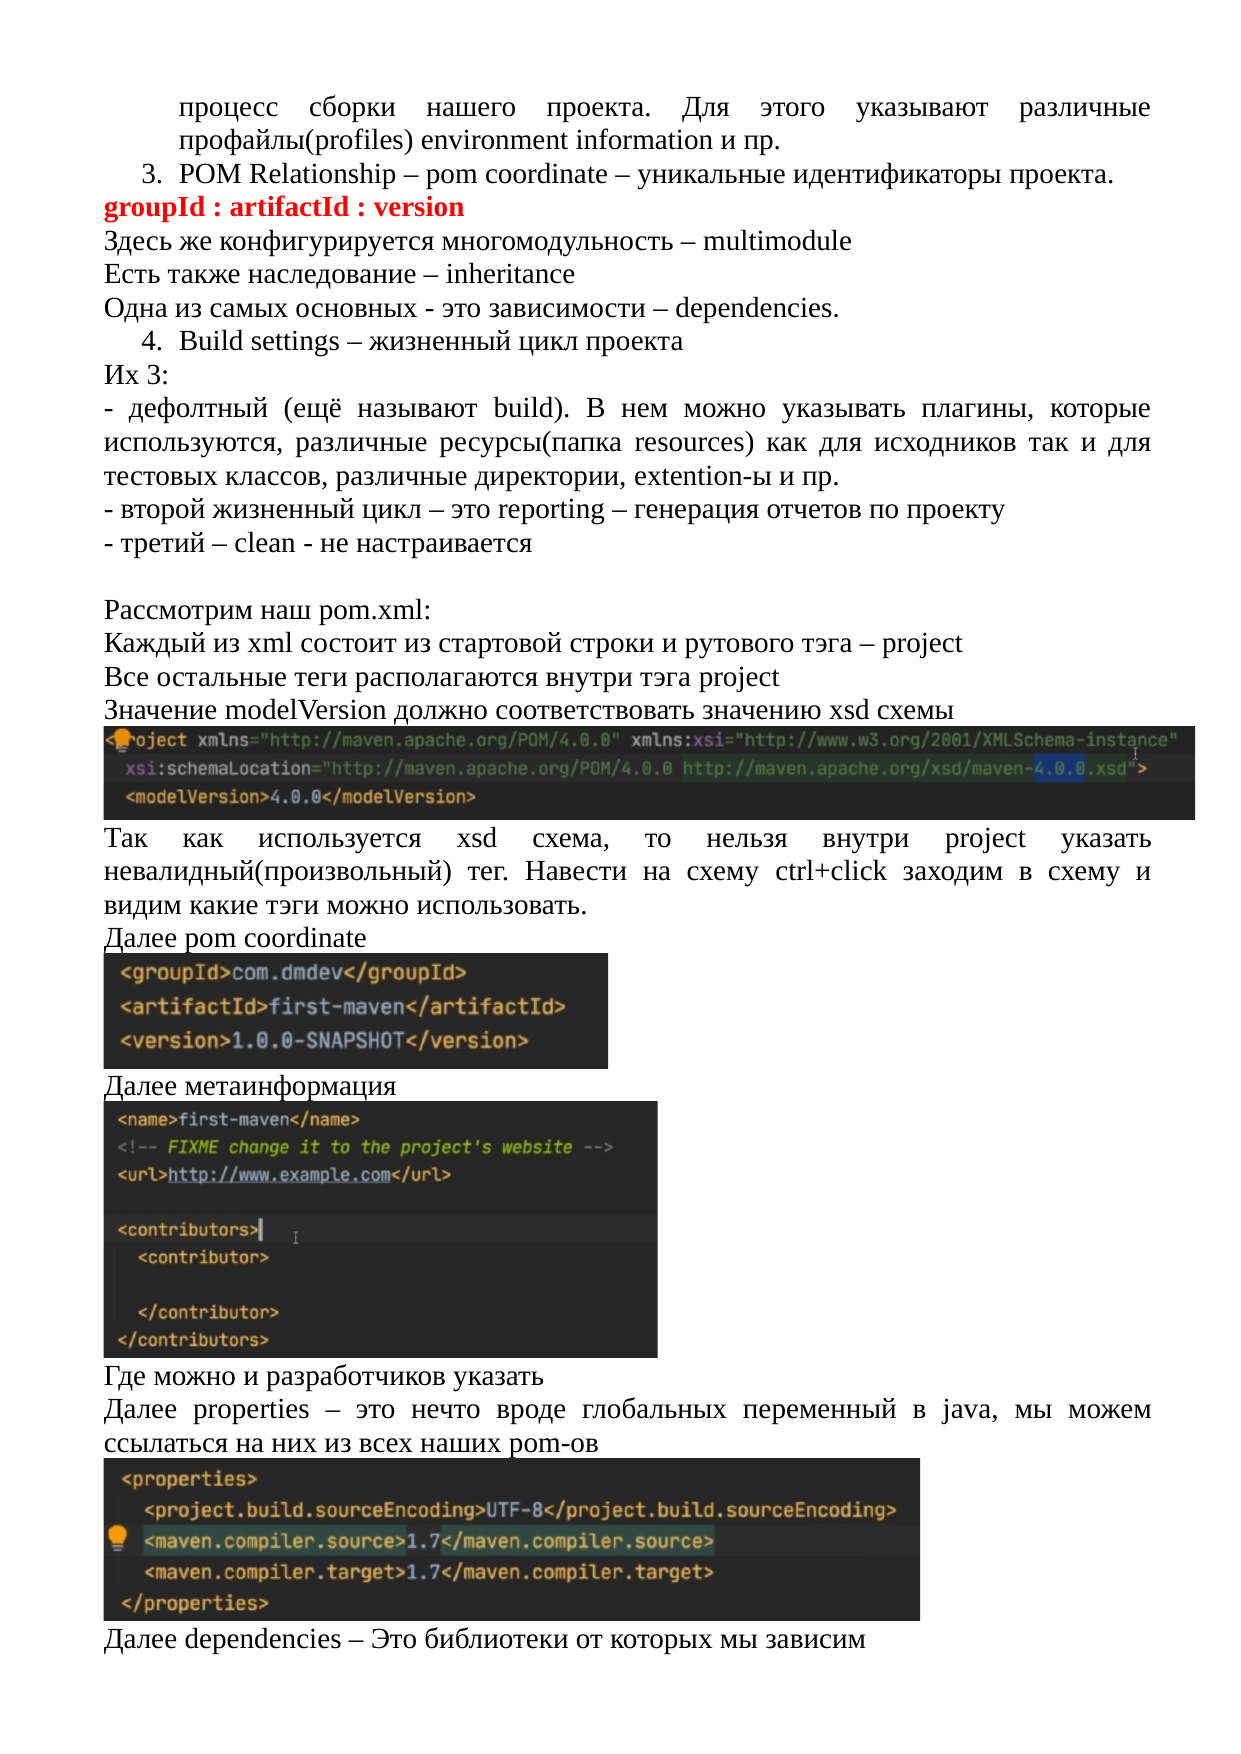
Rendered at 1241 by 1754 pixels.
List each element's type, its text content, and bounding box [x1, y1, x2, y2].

text - дефолтный (ещё называют build). В нем можно указывать плагины, которые используются, различные ресурсы(папка resources) как для исходников так и для тестовых классов, различные директории, extention-ы и пр. [103, 391, 1152, 491]
text Где можно и разработчиков указать [103, 1358, 1152, 1391]
text Каждый из xml состоит из стартовой строки и рутового тэга – project [103, 625, 1152, 659]
text Далее pom coordinate [103, 920, 1152, 954]
text Одна из самых основных - это зависимости – dependencies. [103, 290, 1152, 323]
text Так как используется xsd схема, то нельзя внутри project указать невалидный(произвольный) тег. Навести на схему ctrl+click заходим в схему и видим какие тэги можно использовать. [103, 820, 1152, 920]
text Есть также наследование – inheritance [103, 256, 1152, 290]
text Значение modelVersion должно соответствовать значению xsd схемы [103, 692, 1152, 726]
text - второй жизненный цикл – это reporting – генерация отчетов по проекту [103, 491, 1152, 525]
text - третий – clean - не настраивается [103, 525, 1152, 558]
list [141, 89, 1152, 156]
picture [103, 1458, 921, 1621]
picture [103, 1101, 658, 1358]
text Рассмотрим наш pom.xml: [103, 592, 1152, 625]
text Все остальные теги располагаются внутри тэга project [103, 659, 1152, 692]
text Далее dependencies – Это библиотеки от которых мы зависим [103, 1621, 1152, 1654]
text Их 3: [103, 357, 1152, 391]
text Далее метаинформация [103, 1068, 1152, 1102]
list POM Relationship – pom coordinate – уникальные идентификаторы проекта. [141, 156, 1152, 189]
text Далее properties – это нечто вроде глобальных переменный в java, мы можем ссылаться на них из всех наших pom-ов [103, 1391, 1152, 1458]
picture [103, 726, 1196, 820]
picture [103, 953, 609, 1069]
list Build settings – жизненный цикл проекта [141, 323, 1152, 357]
text Здесь же конфигурируется многомодульность – multimodule [103, 223, 1152, 256]
text groupId : artifactId : version [103, 189, 1152, 223]
